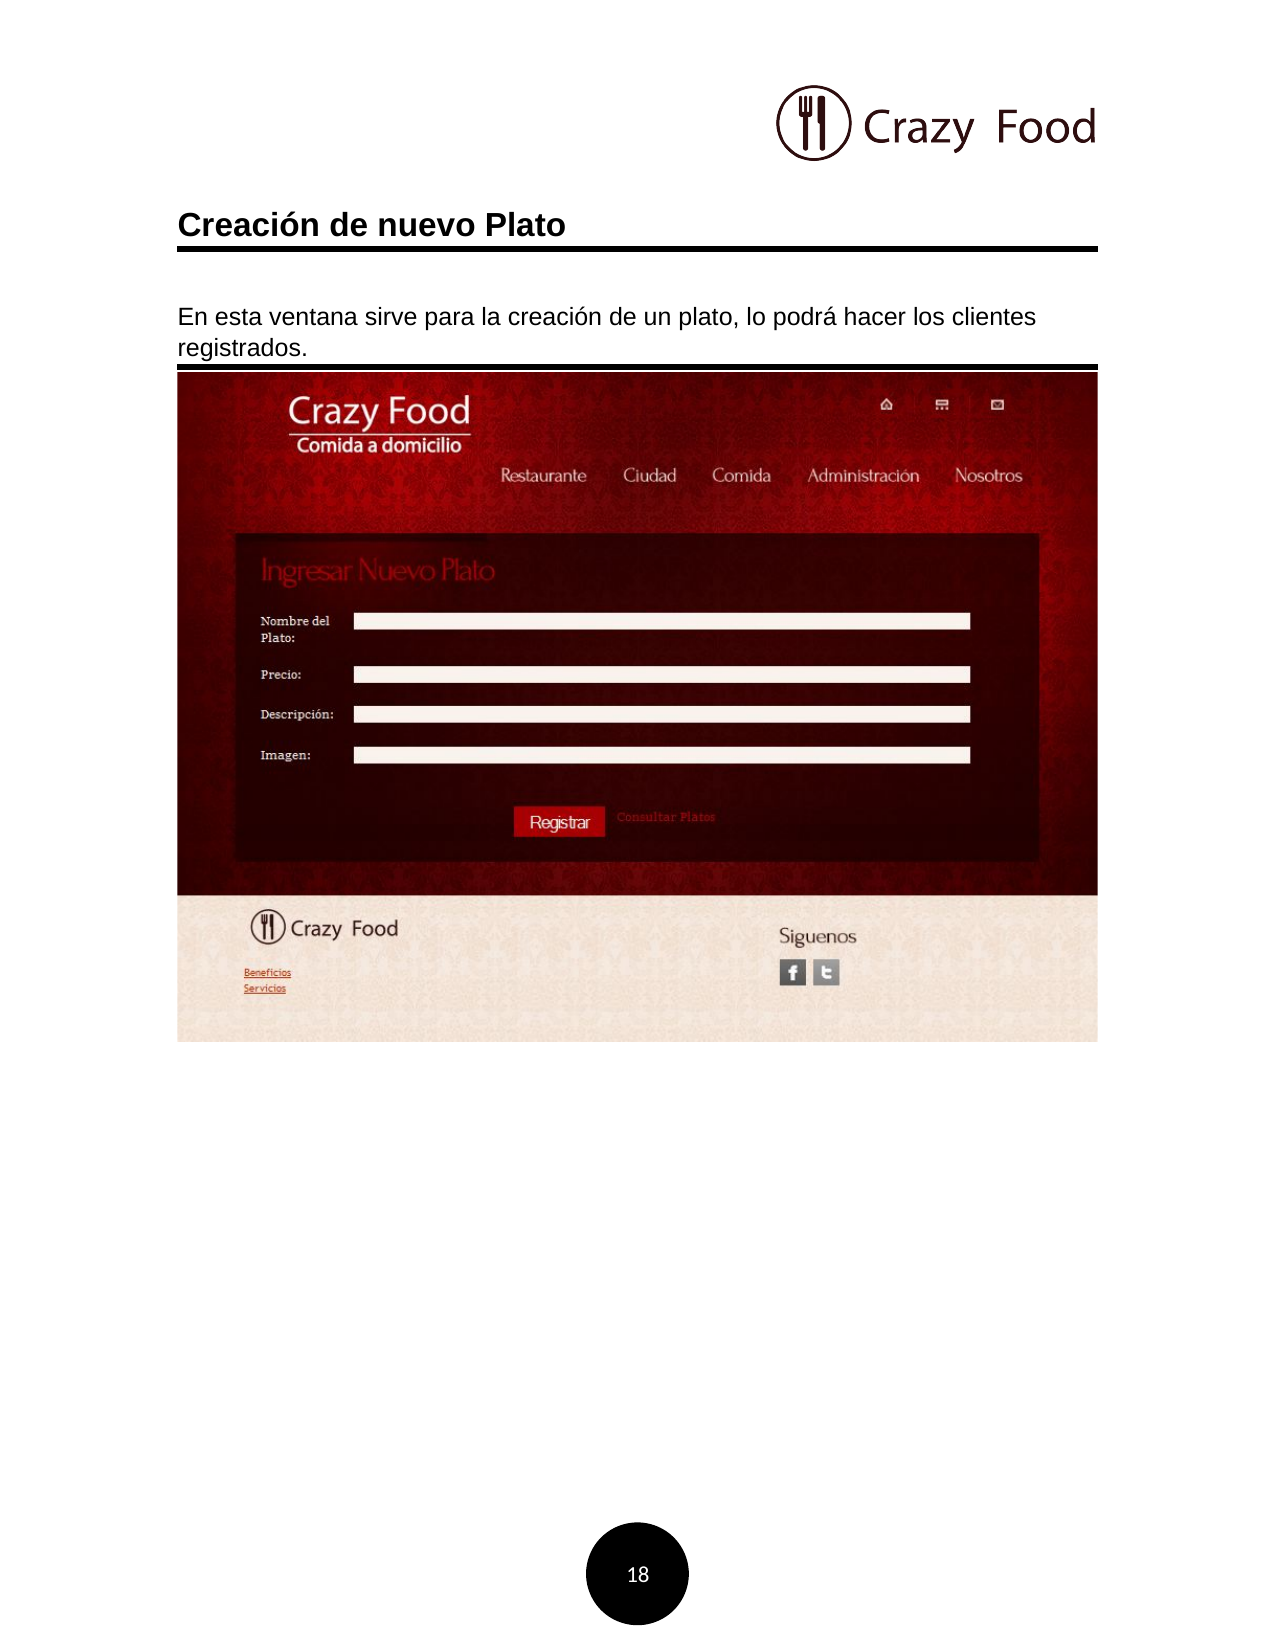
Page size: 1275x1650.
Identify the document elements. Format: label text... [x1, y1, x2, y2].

subtitle En esta ventana sirve para la creación de un plato, lo podrá hacer los clientes registrados. [177, 302, 1098, 364]
picture [177, 372, 1098, 1042]
picture [761, 73, 1098, 173]
subtitle Creación de nuevo Plato [177, 205, 1098, 246]
